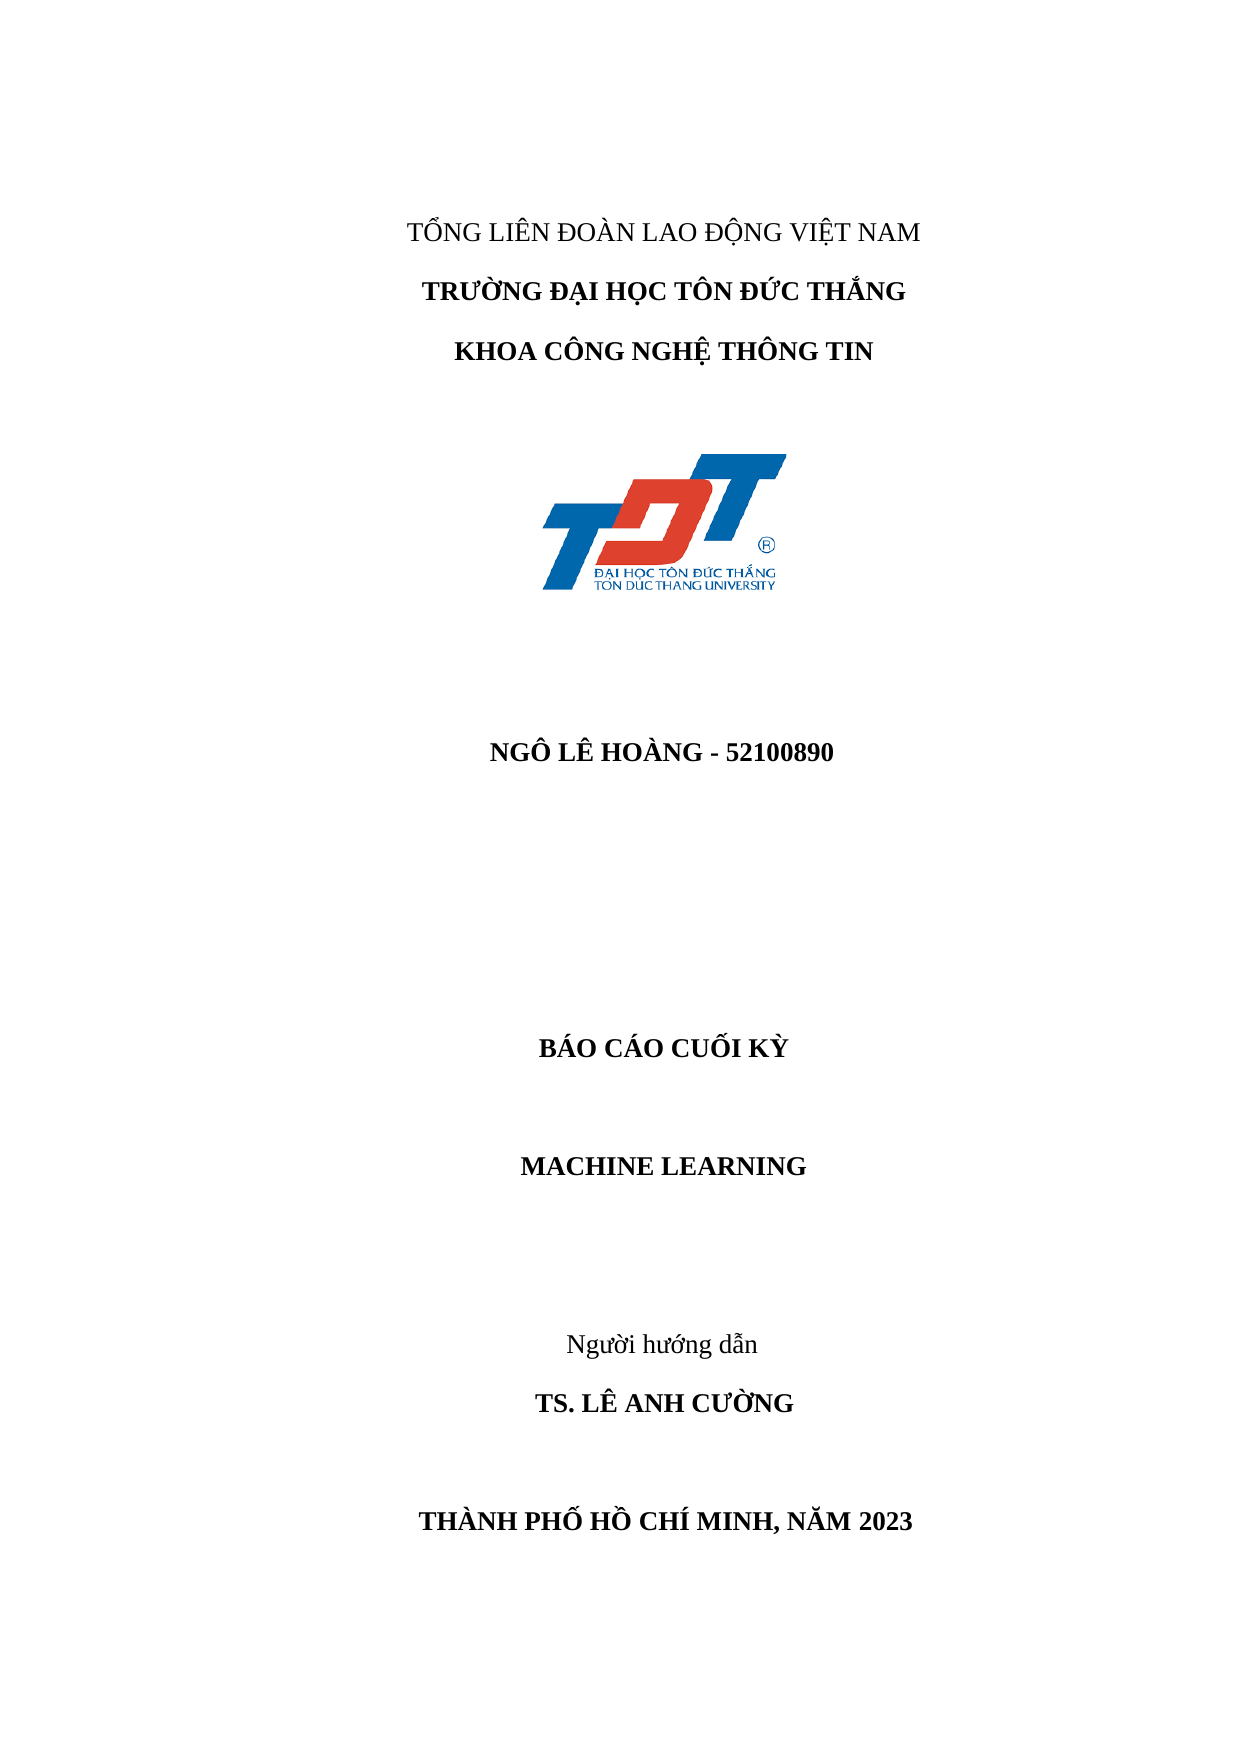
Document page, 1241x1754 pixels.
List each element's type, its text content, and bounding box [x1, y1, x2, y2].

text THÀNH PHỐ HỒ CHÍ MINH, NĂM 2023 [209, 1505, 1122, 1537]
text BÁO CÁO CUỐI KỲ [253, 1032, 1074, 1063]
text KHOA CÔNG NGHỆ THÔNG TIN [263, 334, 1065, 366]
text TỔNG LIÊN ĐOÀN LAO ĐỘNG VIỆT NAM [263, 216, 1065, 247]
text MACHINE LEARNING [253, 1150, 1074, 1182]
picture [542, 454, 787, 590]
text TRƯỜNG ĐẠI HỌC TÔN ĐỨC THẮNG [263, 275, 1065, 307]
text Người hướng dẫn [207, 1328, 1117, 1359]
text TS. LÊ ANH CƯỜNG [207, 1387, 1122, 1418]
text NGÔ LÊ HOÀNG - 52100890 [207, 736, 1117, 767]
